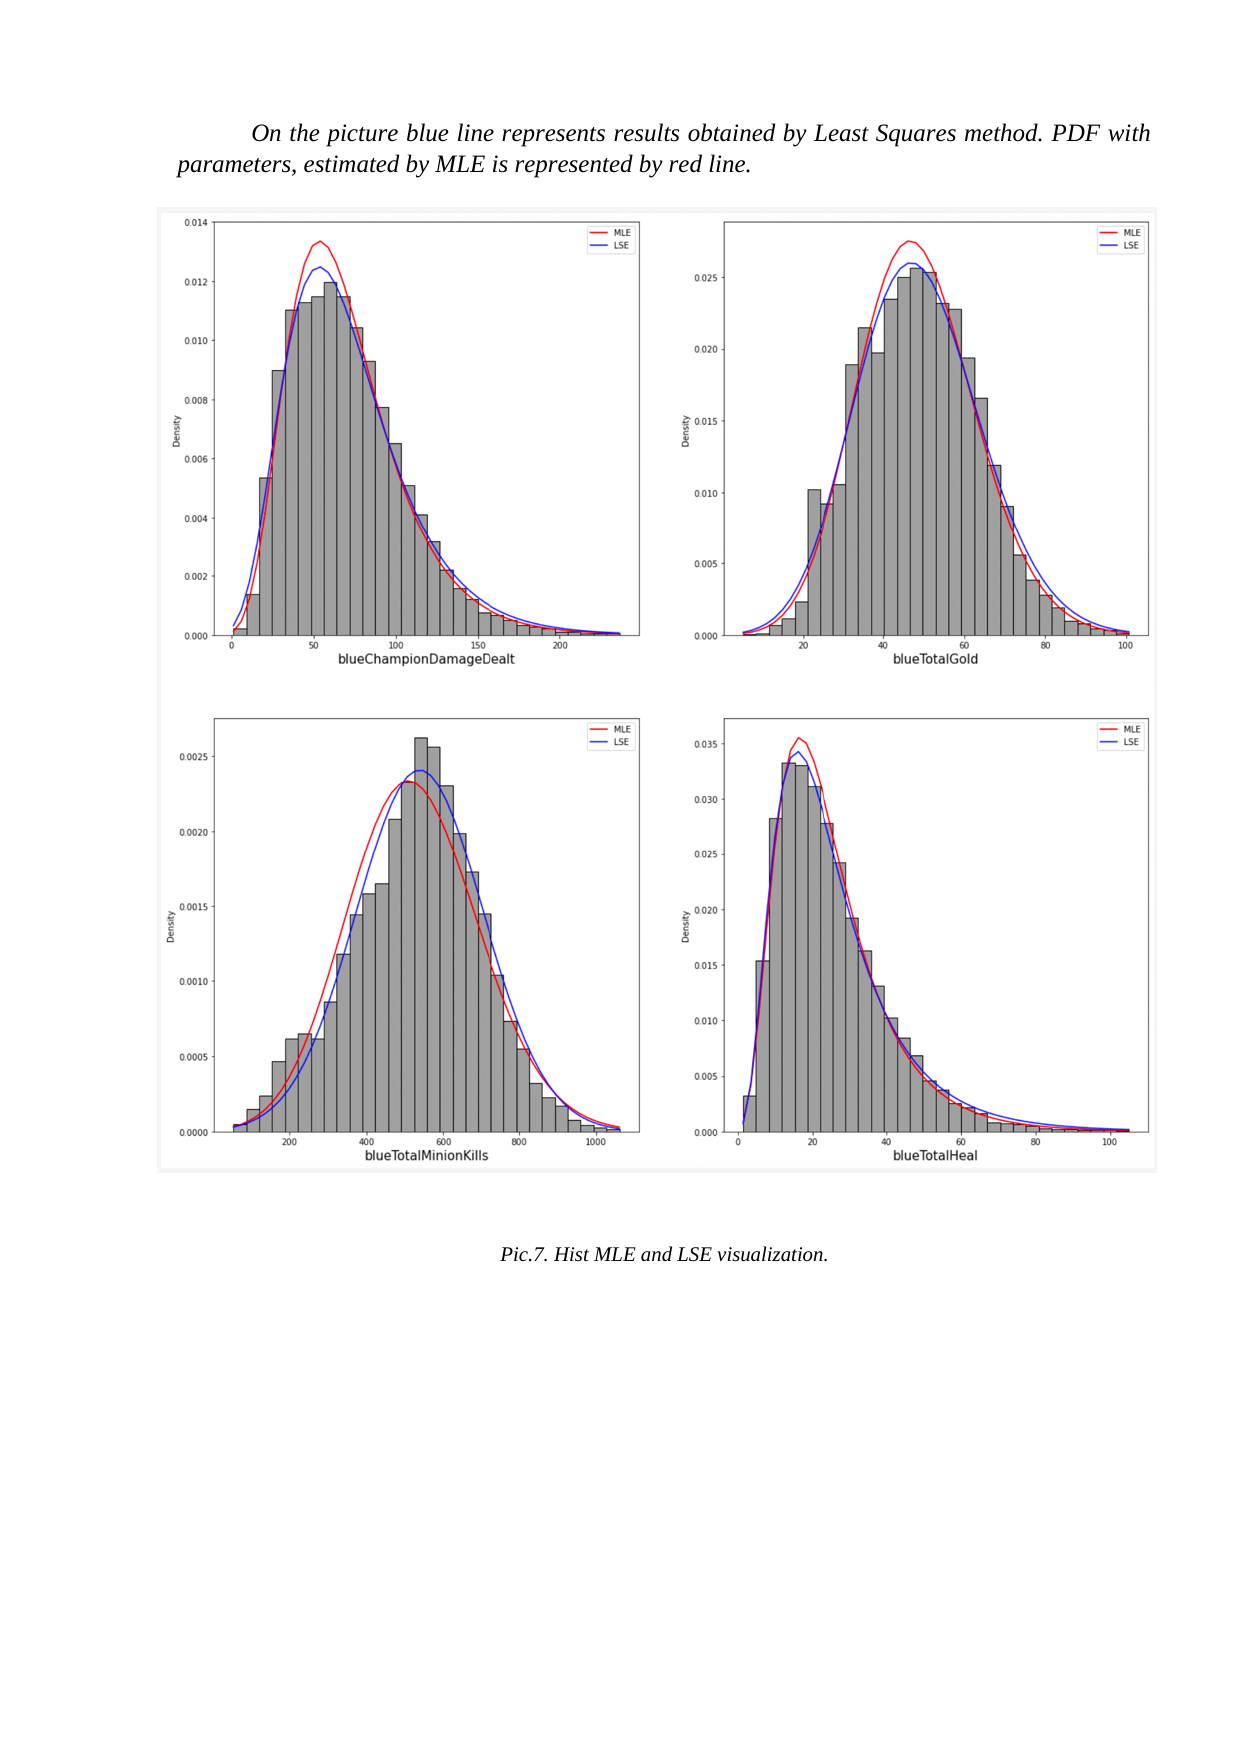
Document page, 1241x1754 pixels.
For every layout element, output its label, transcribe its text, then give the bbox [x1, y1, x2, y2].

picture [156, 207, 1158, 1173]
text On the picture blue line represents results obtained by Least Squares method. PDF with parameters, estimated by MLE is represented by red line. [177, 118, 1152, 178]
text Pic.7. Hist MLE and LSE visualization. [177, 1242, 1152, 1266]
